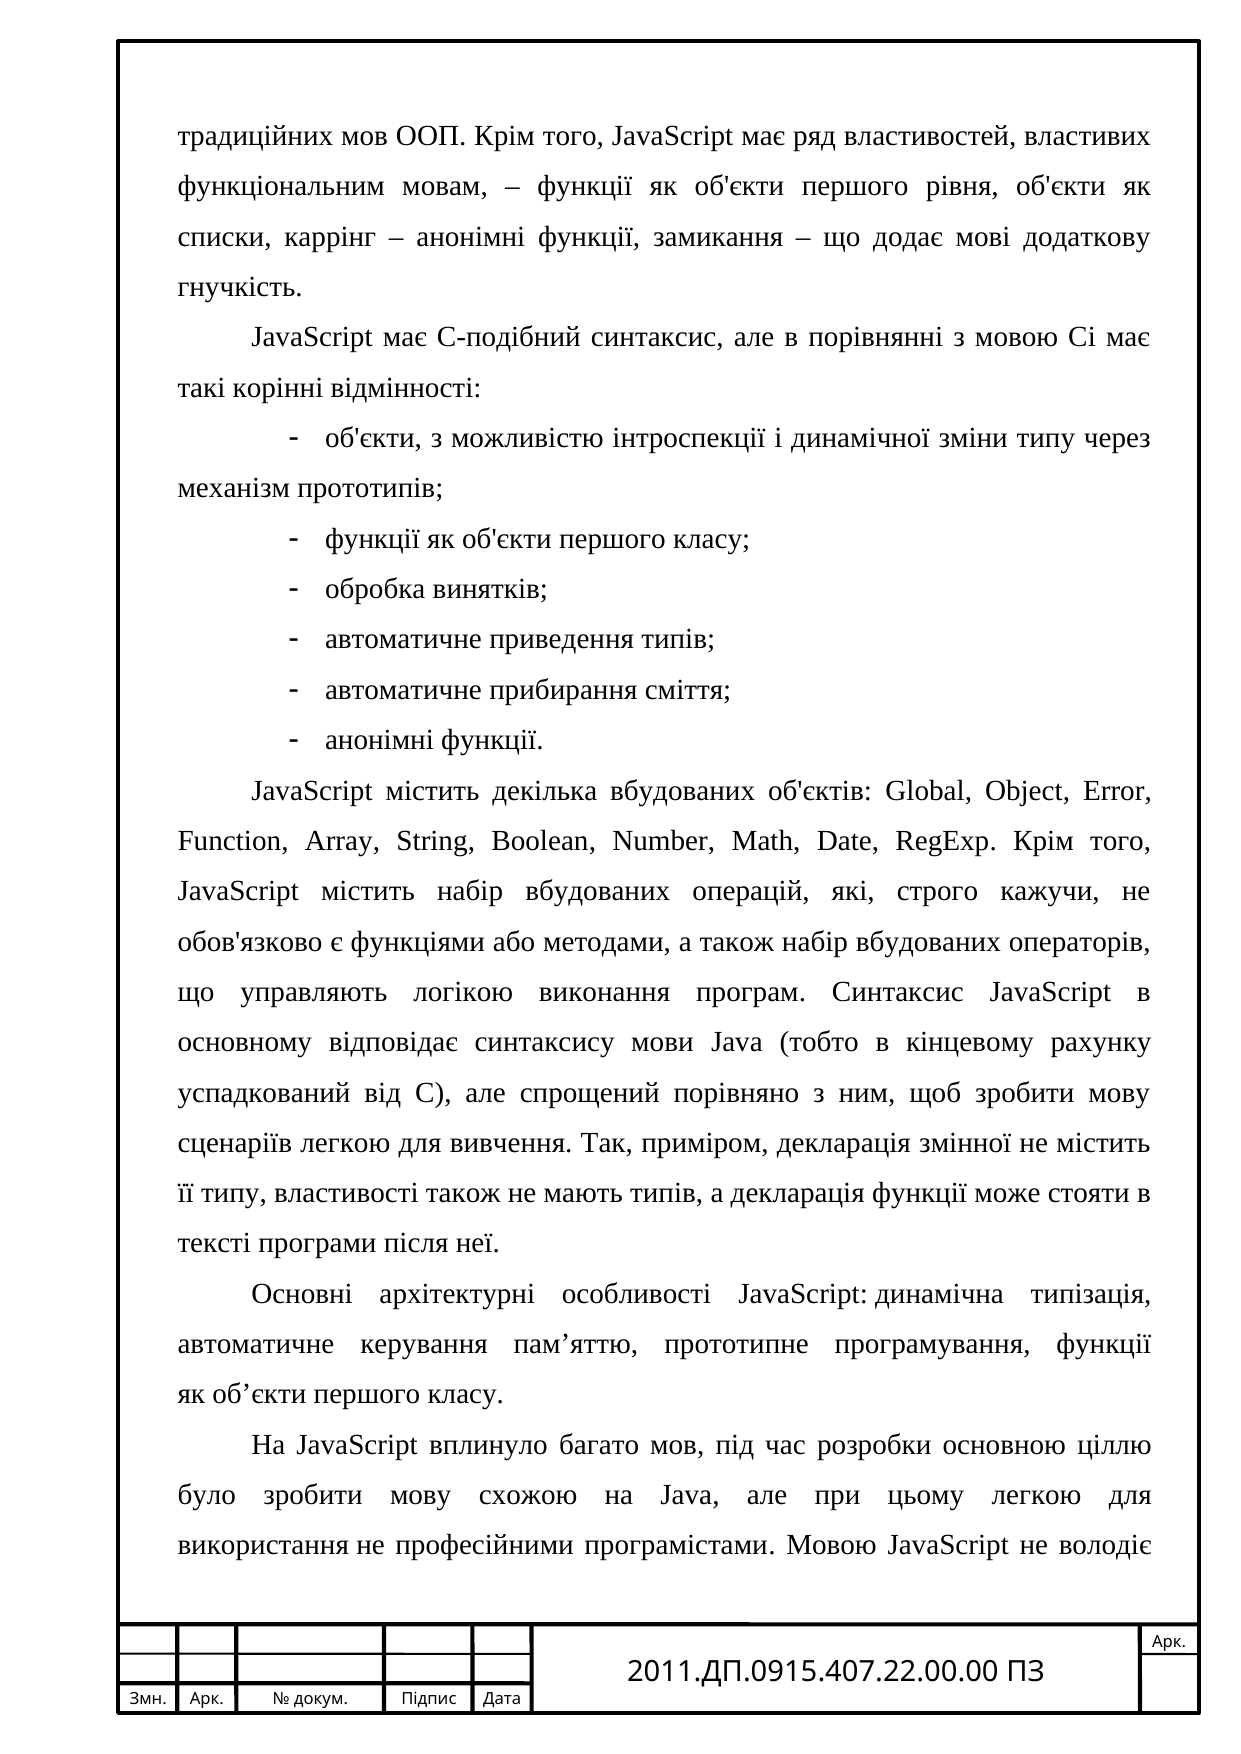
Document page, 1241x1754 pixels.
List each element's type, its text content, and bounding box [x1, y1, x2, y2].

list автоматичне прибирання сміття; [177, 672, 1152, 706]
list автоматичне приведення типів; [177, 622, 1152, 655]
text JavaScript містить декілька вбудованих об'єктів: Global, Object, Error, Function, Array, String, Boolean, Number, Math, Date, RegExp. Крім того, JavaScript містить набір вбудованих операцій, які, строго кажучи, не обов'язково є функціями або методами, а також набір вбудованих операторів, що управляють логікою виконання програм. Синтаксис JavaScript в основному відповідає синтаксису мови Java (тобто в кінцевому рахунку успадкований від C), але спрощений порівняно з ним, щоб зробити мову сценаріїв легкою для вивчення. Так, приміром, декларація змінної не містить її типу, властивості також не мають типів, а декларація функції може стояти в тексті програми після неї. [177, 773, 1152, 1259]
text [177, 1427, 1152, 1561]
list обробка винятків; [177, 571, 1152, 605]
text JavaScript має C-подібний синтаксис, але в порівнянні з мовою Сі має такі корінні відмінності: [177, 319, 1152, 403]
text Основні архітектурні особливості JavaScript: динамічна типізація, автоматичне керування пам’яттю, прототипне програмування, функції як об’єкти першого класу. [177, 1276, 1152, 1410]
list об'єкти, з можливістю інтроспекції і динамічної зміни типу через механізм прототипів; [177, 420, 1152, 504]
list функції як об'єкти першого класу; [177, 521, 1152, 554]
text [177, 118, 1152, 303]
list анонімні функції. [177, 722, 1152, 756]
